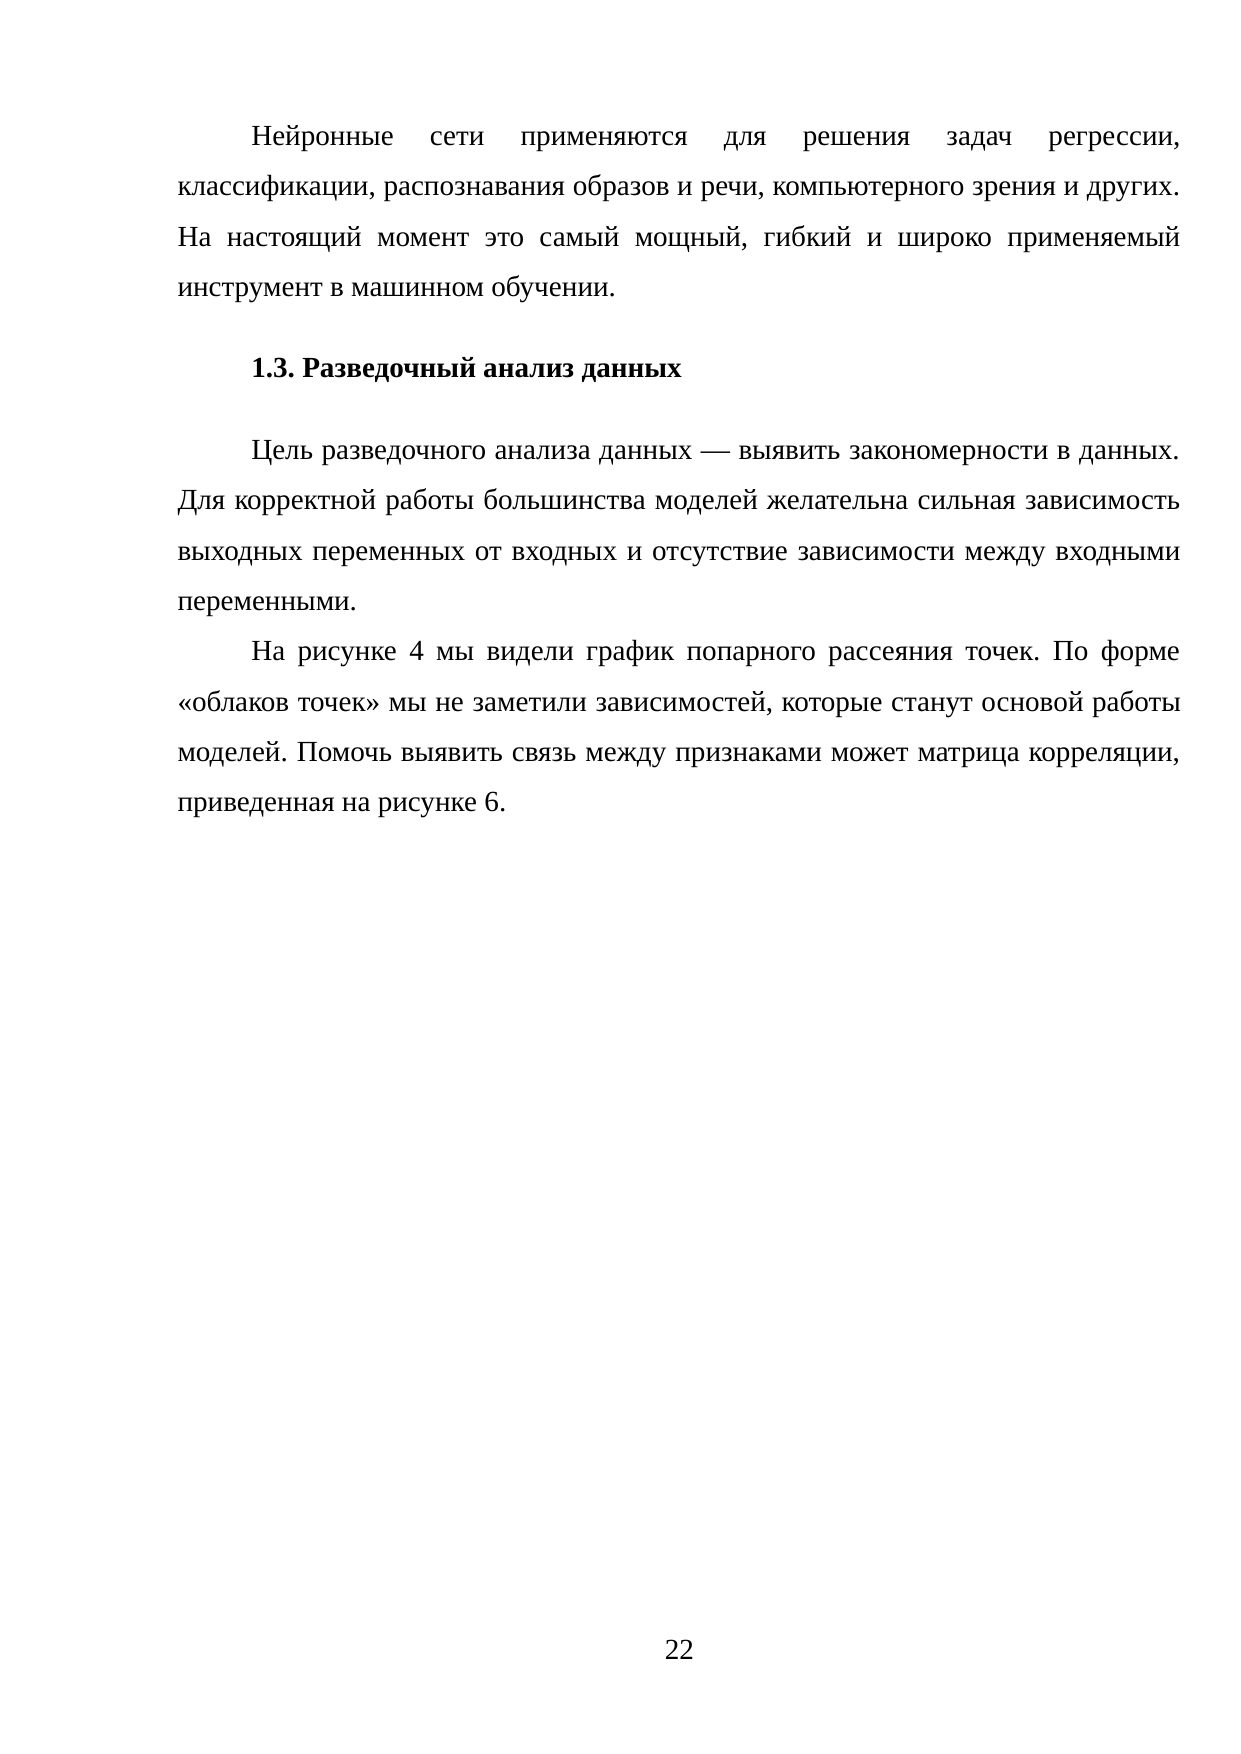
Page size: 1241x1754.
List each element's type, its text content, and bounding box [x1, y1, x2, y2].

text Нейронные сети применяются для решения задач регрессии, классификации, распознавания образов и речи, компьютерного зрения и других. На настоящий момент это самый мощный, гибкий и широко применяемый инструмент в машинном обучении. [177, 118, 1181, 303]
text На рисунке 4 мы видели график попарного рассеяния точек. По форме «облаков точек» мы не заметили зависимостей, которые станут основой работы моделей. Помочь выявить связь между признаками может матрица корреляции, приведенная на рисунке 6. [177, 633, 1181, 818]
text Цель разведочного анализа данных — выявить закономерности в данных. Для корректной работы большинства моделей желательна сильная зависимость выходных переменных от входных и отсутствие зависимости между входными переменными. [177, 432, 1181, 617]
subtitle 1.3. Разведочный анализ данных [177, 351, 1181, 384]
